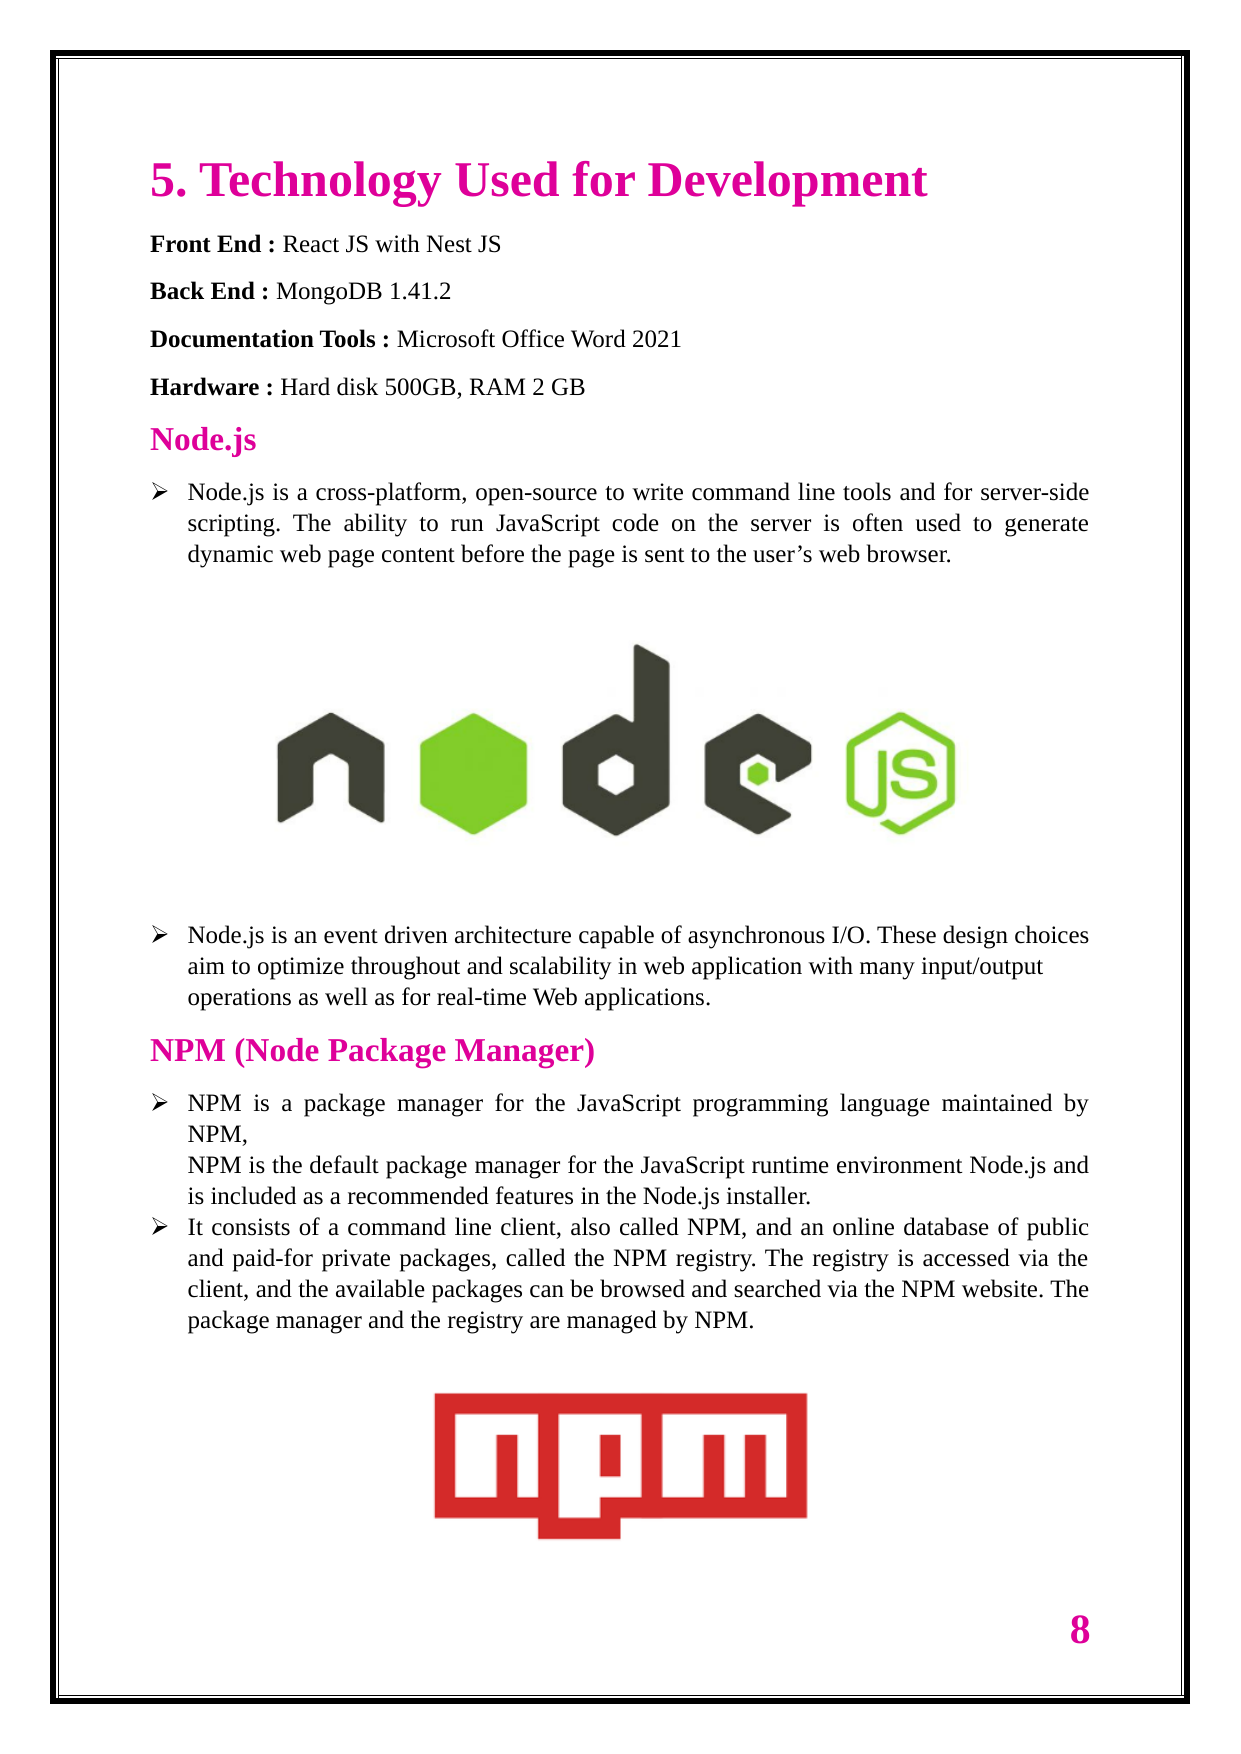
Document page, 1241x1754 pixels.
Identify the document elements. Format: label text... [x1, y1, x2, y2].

text Back End : MongoDB 1.41.2 [150, 276, 1090, 305]
list Node.js is a cross-platform, open-source to write command line tools and for server-side scripting. The ability to run JavaScript code on the server is often used to generate dynamic web page content before the page is sent to the user’s web browser. [150, 477, 1090, 568]
list Node.js is an event driven architecture capable of asynchronous I/O. These design choices aim to optimize throughout and scalability in web application with many input/output operations as well as for real-time Web applications. [150, 920, 1090, 1011]
list It consists of a command line client, also called NPM, and an online database of public and paid-for private packages, called the NPM registry. The registry is accessed via the client, and the available packages can be browsed and searched via the NPM website. The package manager and the registry are managed by NPM. [150, 1212, 1090, 1334]
picture [267, 587, 974, 902]
text 5. Technology Used for Development [150, 150, 1090, 207]
list NPM is the default package manager for the JavaScript runtime environment Node.js and is included as a recommended features in the Node.js installer. [187, 1150, 1090, 1210]
text Node.js [150, 419, 1090, 458]
text NPM (Node Package Manager) [150, 1030, 1090, 1068]
list NPM is a package manager for the JavaScript programming language maintained by NPM, [150, 1088, 1090, 1148]
text Front End : React JS with Nest JS [150, 229, 1090, 257]
text Documentation Tools : Microsoft Office Word 2021 [150, 324, 1090, 353]
text Hardware : Hard disk 500GB, RAM 2 GB [150, 372, 1090, 401]
picture [398, 1383, 842, 1547]
